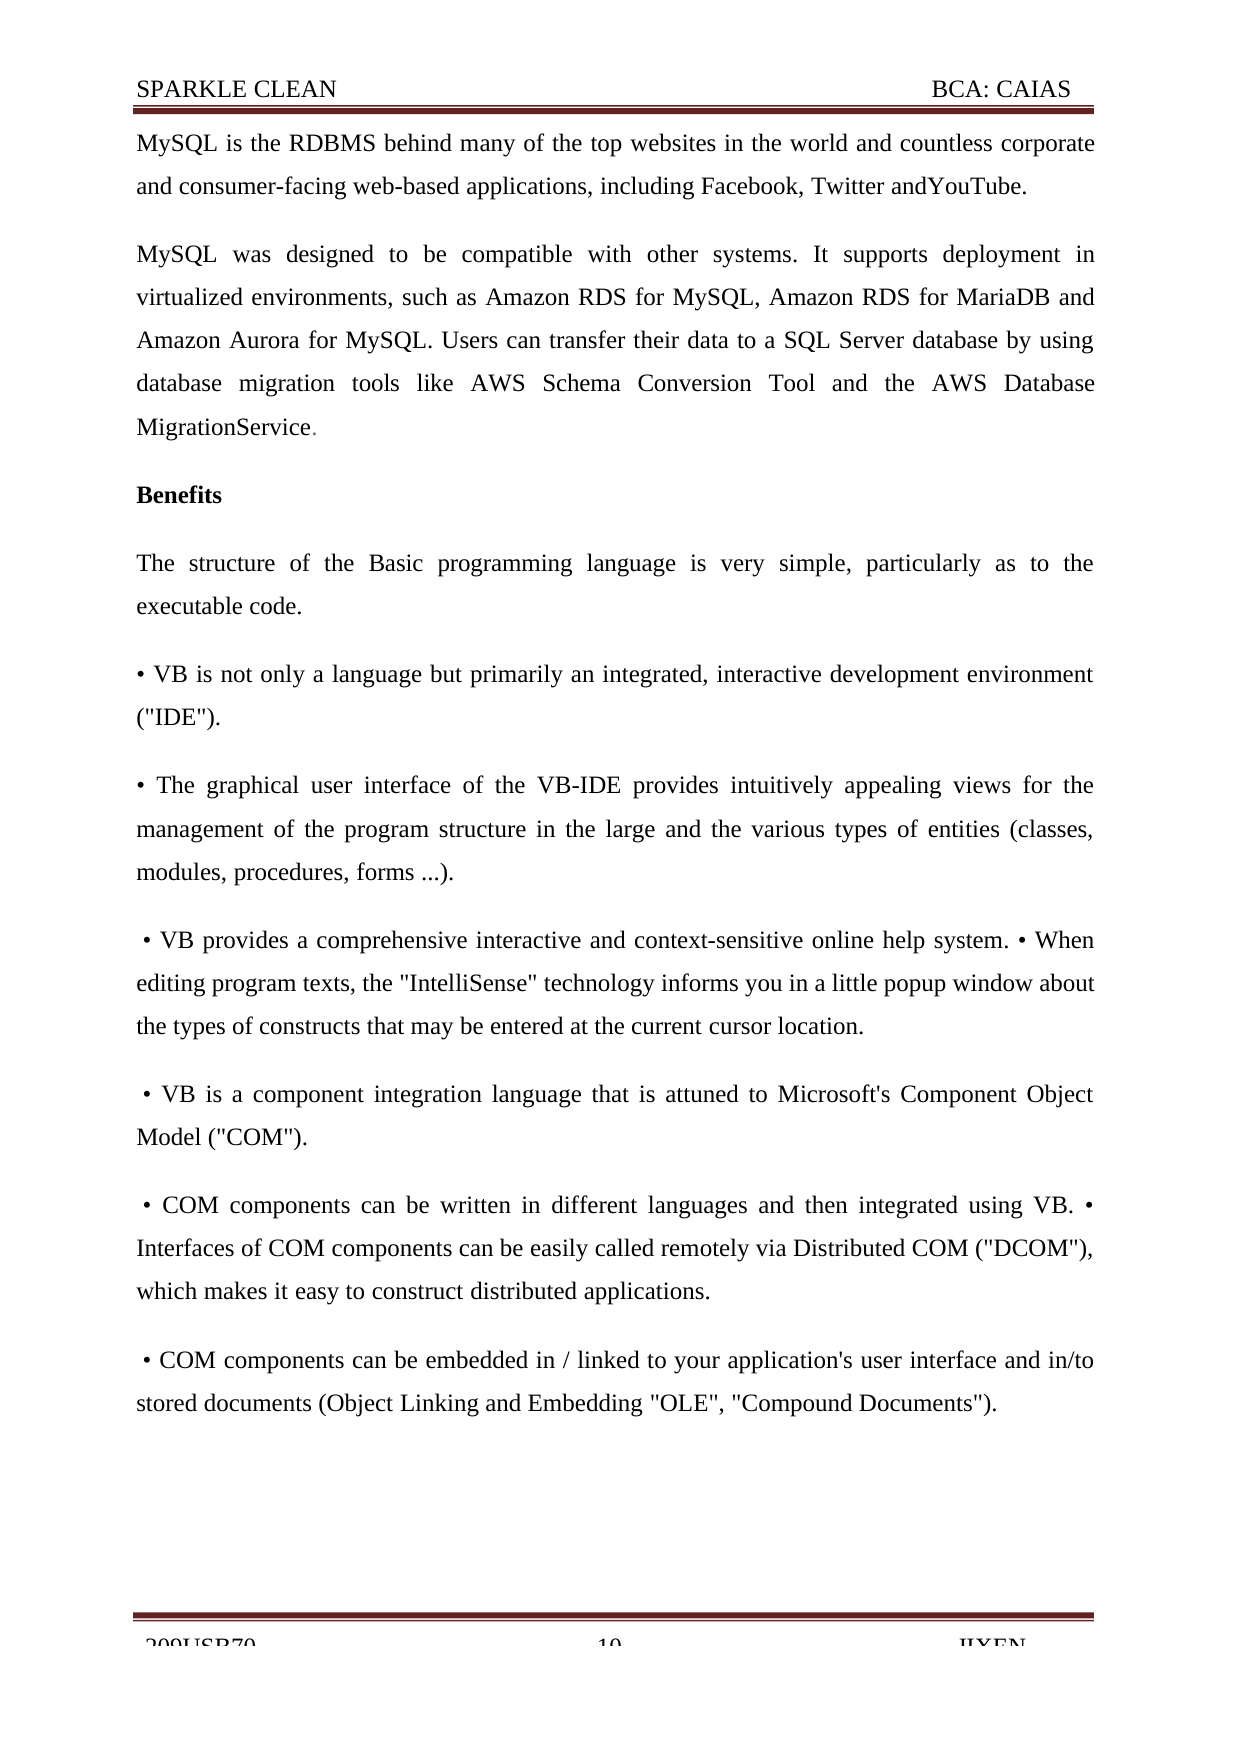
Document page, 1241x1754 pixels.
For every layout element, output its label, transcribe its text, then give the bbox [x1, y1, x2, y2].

list COM components can be written in different languages and then integrated using VB. • Interfaces of COM components can be easily called remotely via Distributed COM ("DCOM"), which makes it easy to construct distributed applications. [136, 1190, 1095, 1305]
subtitle Benefits [136, 480, 1146, 509]
list VB is not only a language but primarily an integrated, interactive development environment ("IDE"). [136, 659, 1094, 731]
text MySQL is the RDBMS behind many of the top websites in the world and countless corporate and consumer-facing web-based applications, including Facebook, Twitter andYouTube. [136, 128, 1096, 200]
list The graphical user interface of the VB-IDE provides intuitively appealing views for the management of the program structure in the large and the various types of entities (classes, modules, procedures, forms ...). [136, 770, 1095, 886]
text MySQL was designed to be compatible with other systems. It supports deployment in virtualized environments, such as Amazon RDS for MySQL, Amazon RDS for MariaDB and Amazon Aurora for MySQL. Users can transfer their data to a SQL Server database by using database migration tools like AWS Schema Conversion Tool and the AWS Database MigrationService. [136, 239, 1096, 440]
list VB is a component integration language that is attuned to Microsoft's Component Object Model ("COM"). [136, 1079, 1094, 1151]
list COM components can be embedded in / linked to your application's user interface and in/to stored documents (Object Linking and Embedding "OLE", "Compound Documents"). [136, 1345, 1095, 1417]
list VB provides a comprehensive interactive and context-sensitive online help system. • When editing program texts, the "IntelliSense" technology informs you in a little popup window about the types of constructs that may be entered at the current cursor location. [136, 925, 1095, 1040]
text The structure of the Basic programming language is very simple, particularly as to the executable code. [136, 548, 1094, 620]
